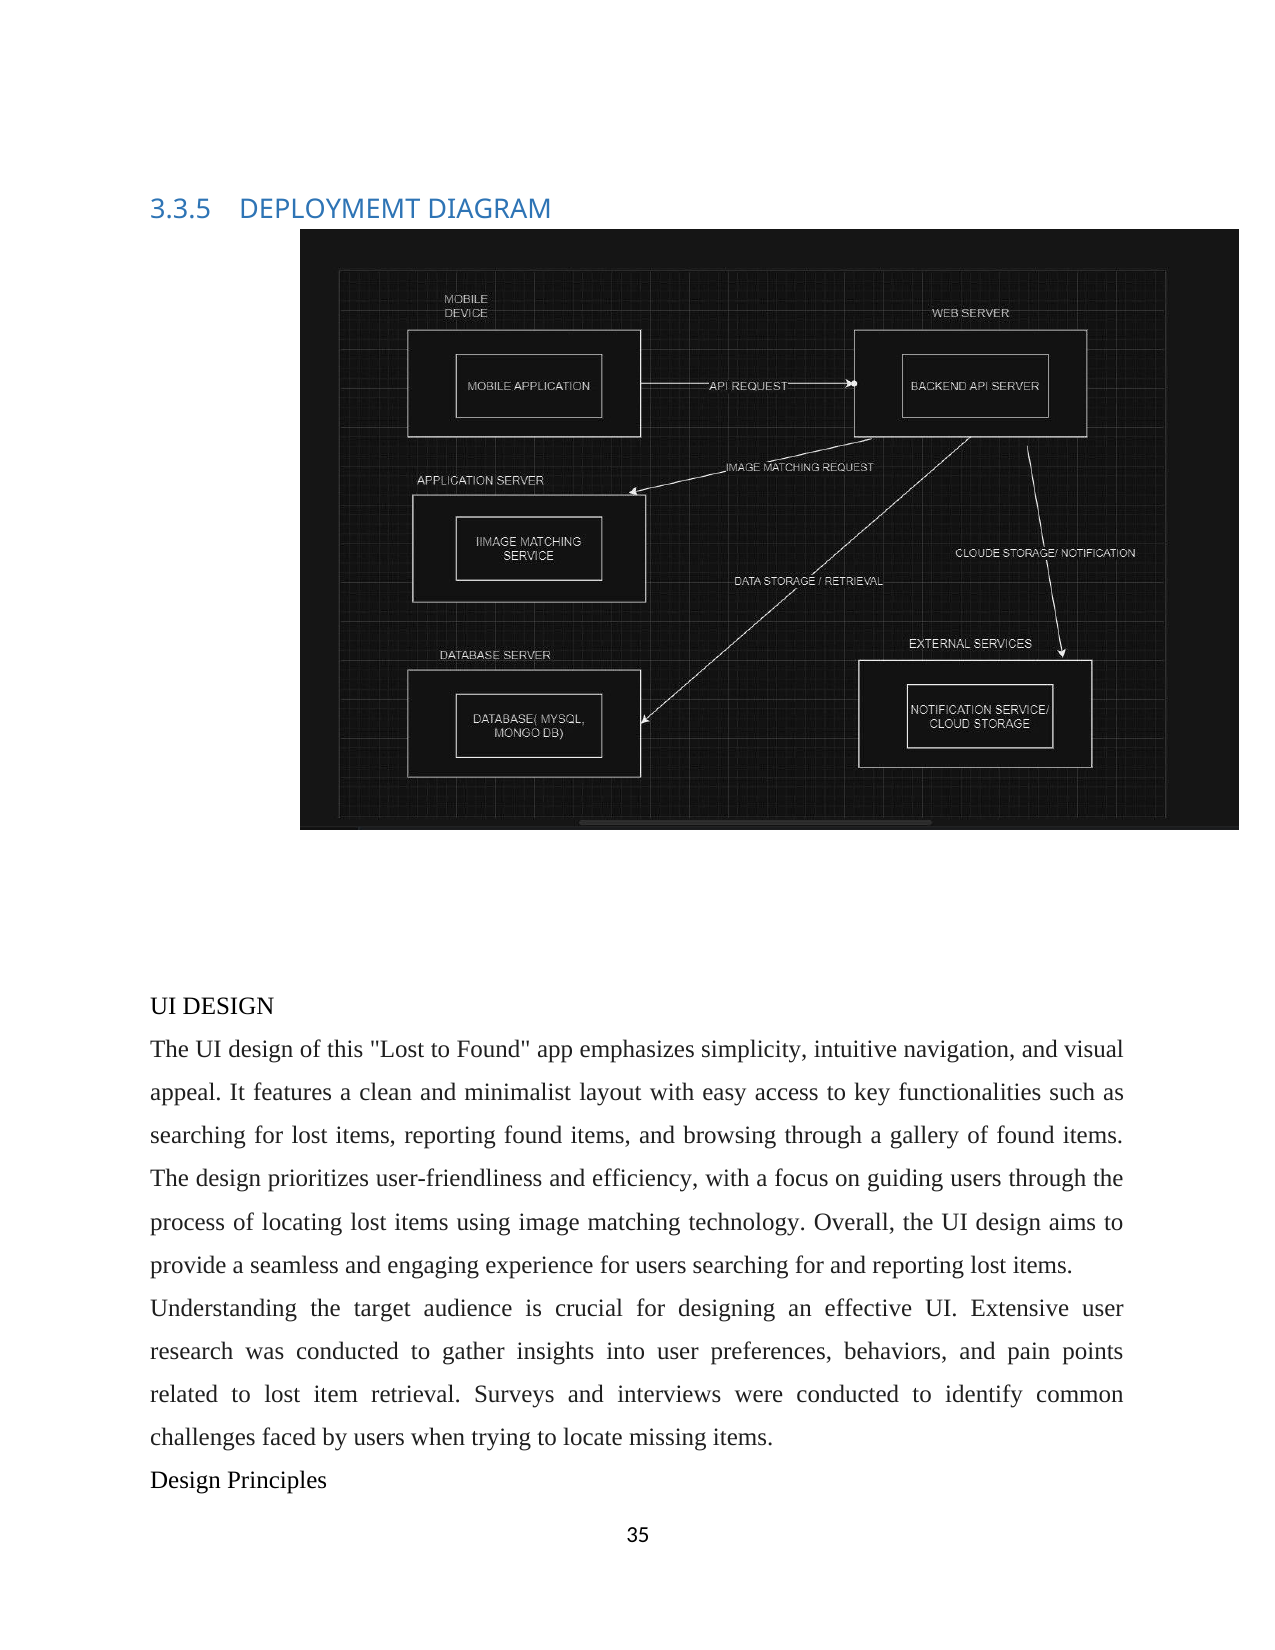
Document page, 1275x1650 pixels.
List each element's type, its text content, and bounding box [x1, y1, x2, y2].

subtitle UI DESIGN [150, 991, 1125, 1020]
text Understanding the target audience is crucial for designing an effective UI. Extensive user research was conducted to gather insights into user preferences, behaviors, and pain points related to lost item retrieval. Surveys and interviews were conducted to identify common challenges faced by users when trying to locate missing items. [150, 1293, 1125, 1451]
text Design Principles [150, 1465, 1125, 1494]
subtitle 3.3.5 DEPLOYMEMT DIAGRAM [150, 150, 1125, 227]
text The UI design of this "Lost to Found" app emphasizes simplicity, intuitive navigation, and visual appeal. It features a clean and minimalist layout with easy access to key functionalities such as searching for lost items, reporting found items, and browsing through a gallery of found items. The design prioritizes user-friendliness and efficiency, with a focus on guiding users through the process of locating lost items using image matching technology. Overall, the UI design aims to provide a seamless and engaging experience for users searching for and reporting lost items. [150, 1034, 1125, 1278]
picture [300, 229, 1239, 830]
